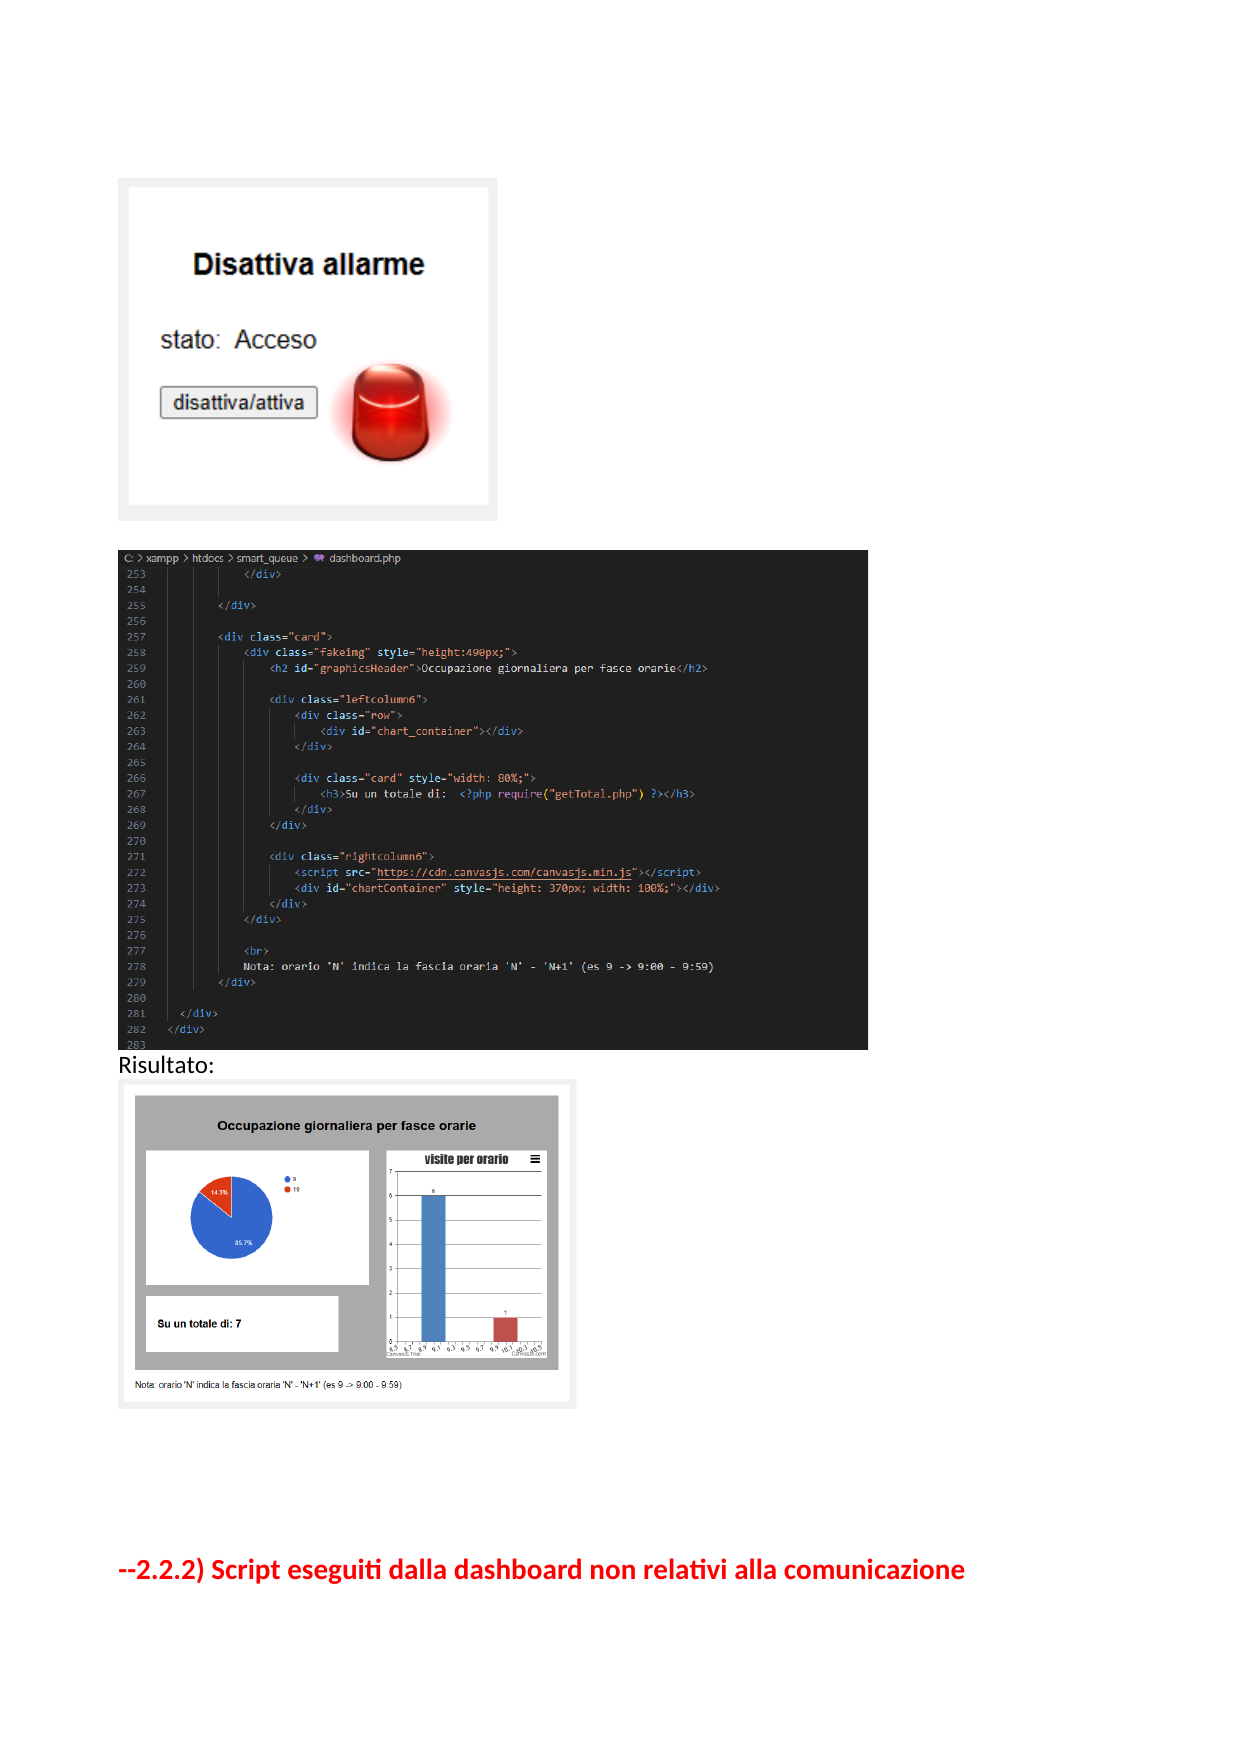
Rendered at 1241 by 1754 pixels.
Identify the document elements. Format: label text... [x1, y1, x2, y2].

picture [118, 550, 869, 1050]
text --2.2.2) Script eseguiti dalla dashboard non relativi alla comunicazione [118, 1551, 1122, 1586]
text Risultato: [118, 1049, 1122, 1080]
picture [118, 1079, 577, 1409]
picture [118, 178, 498, 521]
